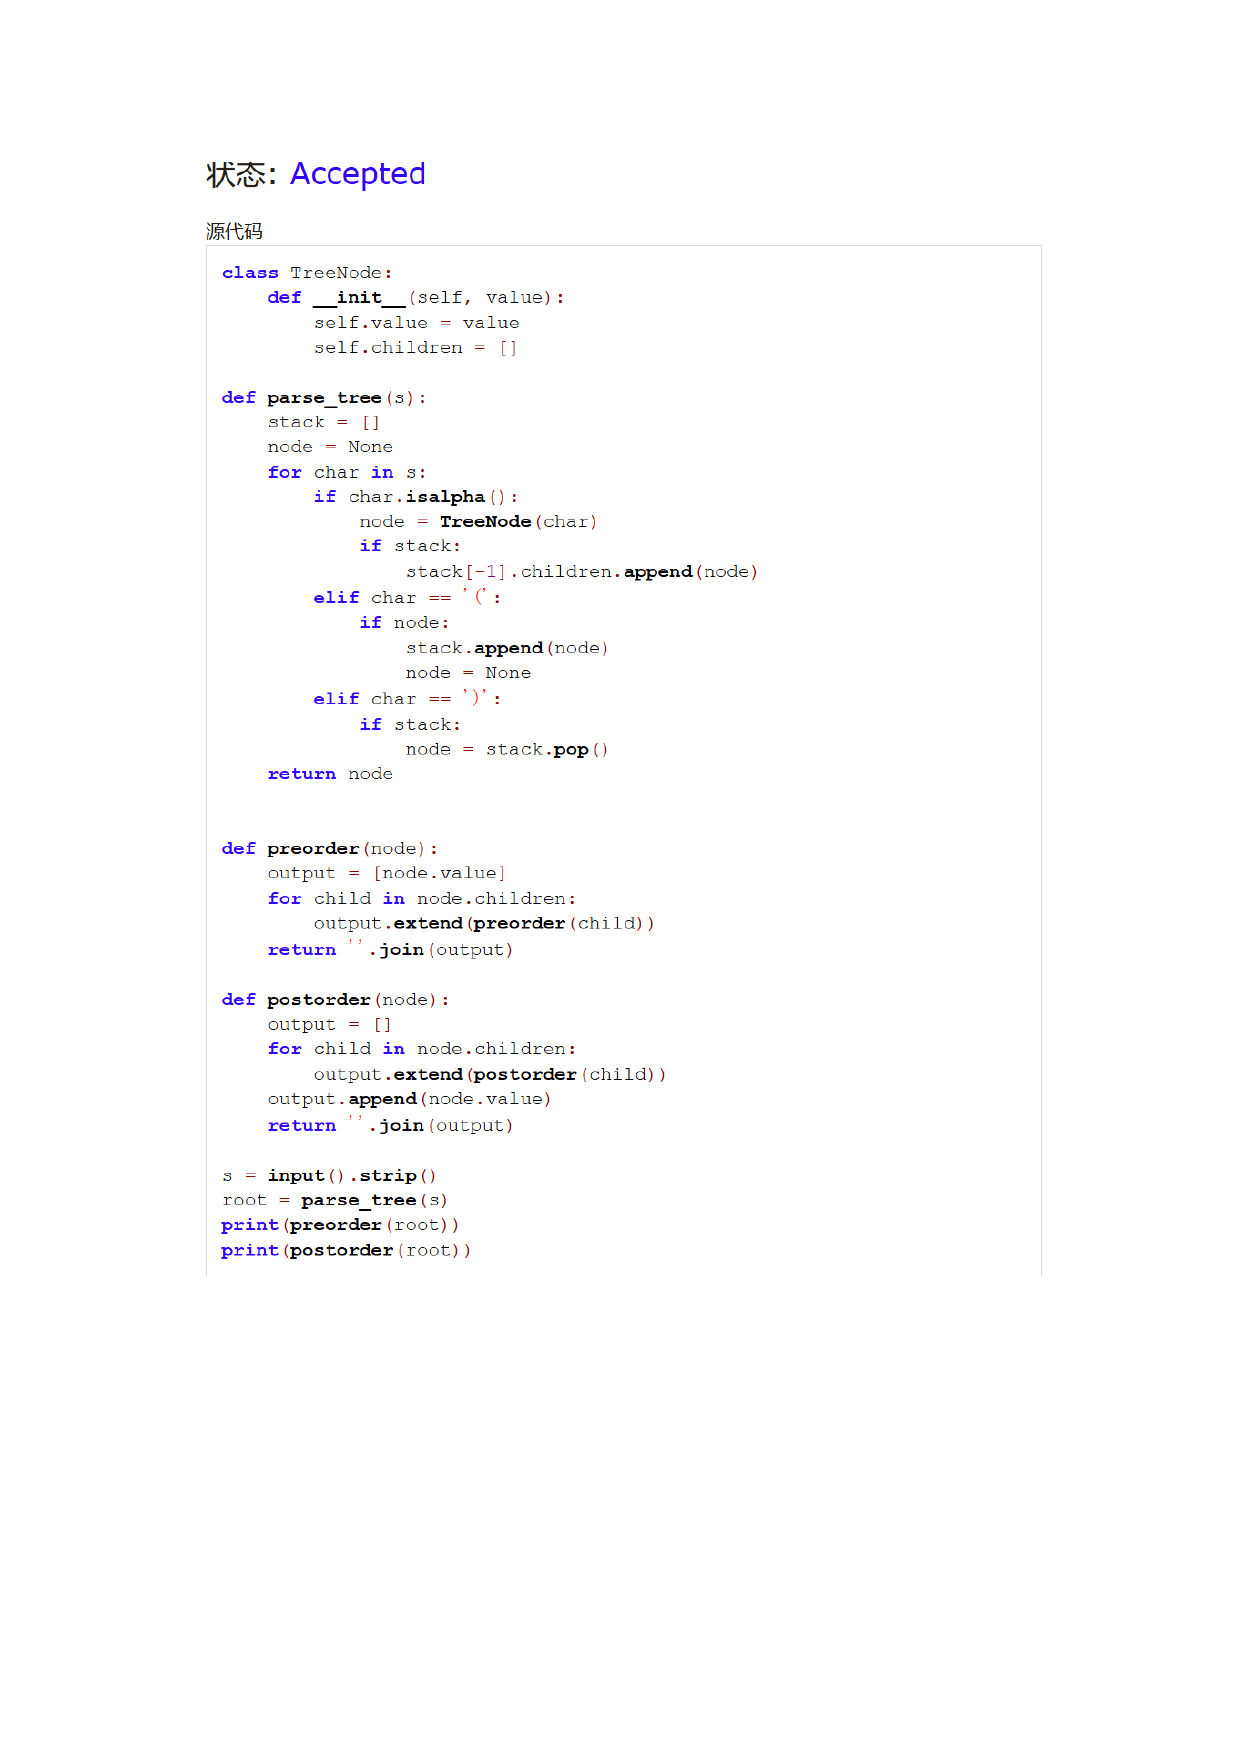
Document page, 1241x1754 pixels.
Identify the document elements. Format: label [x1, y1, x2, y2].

picture [187, 162, 1053, 1276]
